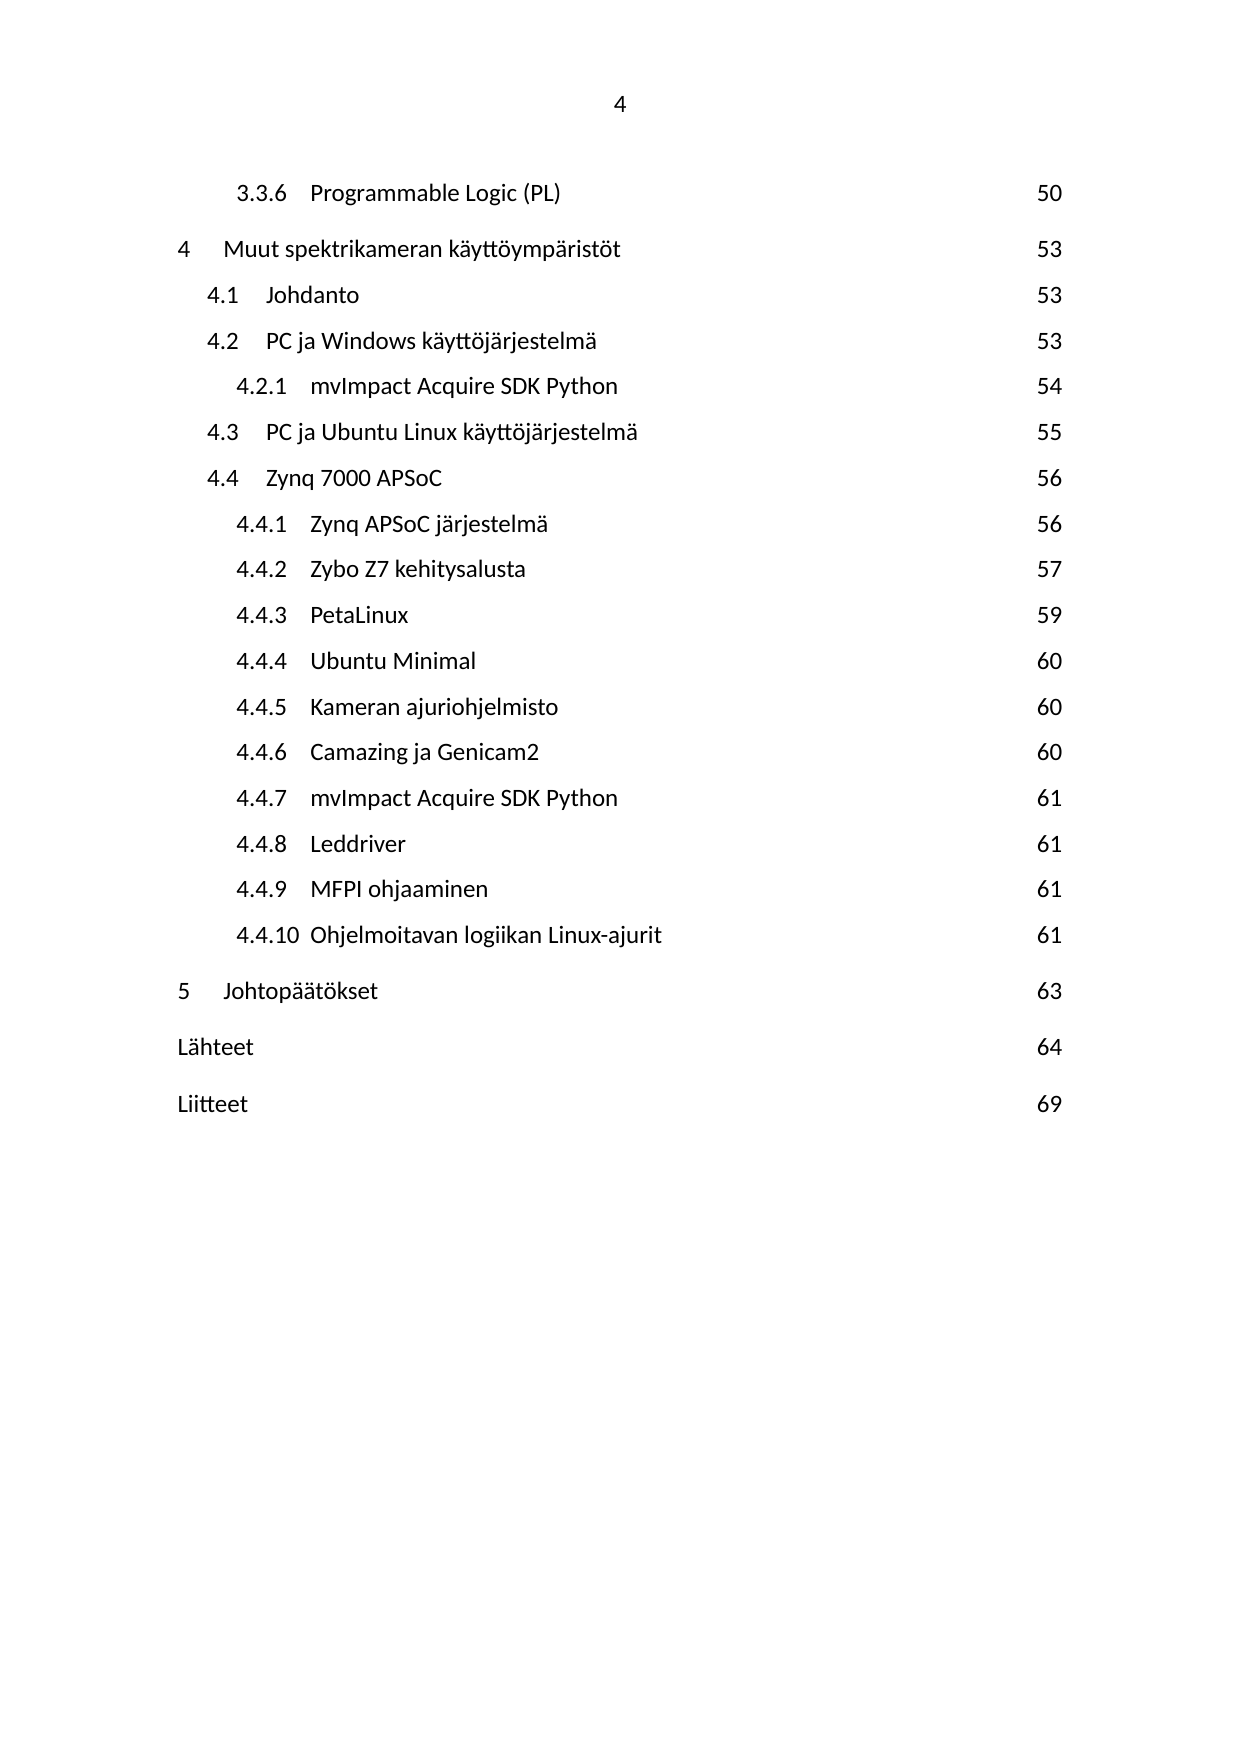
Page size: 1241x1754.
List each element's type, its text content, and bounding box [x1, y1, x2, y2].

text 4.4.3 PetaLinux 59 [236, 599, 1063, 630]
text 4.3 PC ja Ubuntu Linux käyttöjärjestelmä 55 [207, 416, 1063, 447]
text 4.4.4 Ubuntu Minimal 60 [236, 645, 1063, 675]
text Lähteet 64 [177, 1032, 1063, 1062]
text 4.4.8 Leddriver 61 [236, 828, 1063, 858]
text 4.4.1 Zynq APSoC järjestelmä 56 [236, 508, 1063, 538]
text 4.4.2 Zybo Z7 kehitysalusta 57 [236, 553, 1063, 584]
text 4 Muut spektrikameran käyttöympäristöt 53 [177, 233, 1063, 264]
text 4.2 PC ja Windows käyttöjärjestelmä 53 [207, 325, 1063, 355]
text 4.1 Johdanto 53 [207, 279, 1063, 309]
text 4.4.6 Camazing ja Genicam2 60 [236, 736, 1063, 767]
text 4.4.7 mvImpact Acquire SDK Python 61 [236, 782, 1063, 813]
text 4.2.1 mvImpact Acquire SDK Python 54 [236, 371, 1063, 401]
text 5 Johtopäätökset 63 [177, 975, 1063, 1006]
text 4.4.10 Ohjelmoitavan logiikan Linux-ajurit 61 [236, 919, 1063, 950]
text Liitteet 69 [177, 1088, 1063, 1118]
text 4.4 Zynq 7000 APSoC 56 [207, 462, 1063, 492]
text 4.4.5 Kameran ajuriohjelmisto 60 [236, 691, 1063, 721]
text 3.3.6 Programmable Logic (PL) 50 [236, 177, 1063, 208]
text 4.4.9 MFPI ohjaaminen 61 [236, 873, 1063, 904]
